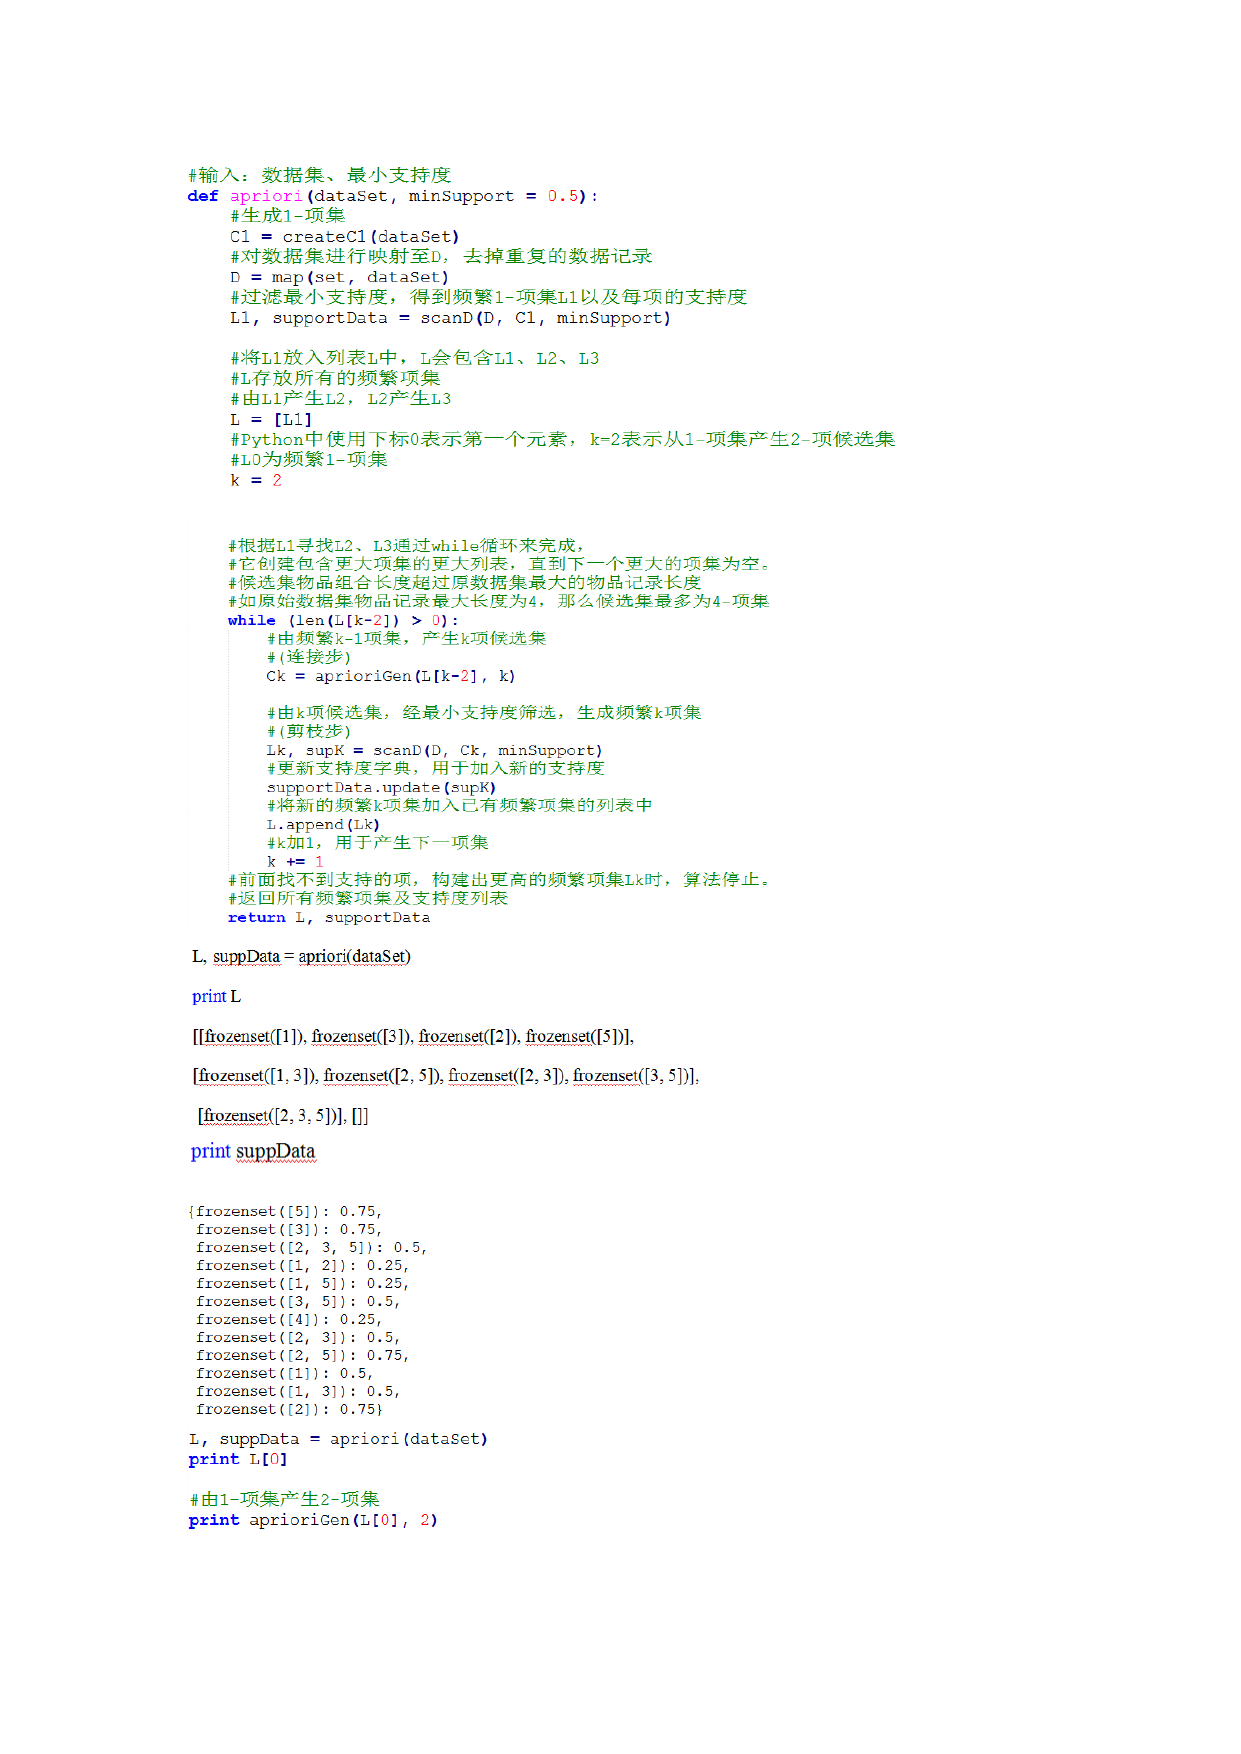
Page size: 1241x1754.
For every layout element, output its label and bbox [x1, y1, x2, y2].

picture [187, 1137, 324, 1174]
picture [187, 1202, 428, 1420]
picture [187, 1429, 489, 1533]
picture [187, 162, 898, 493]
picture [187, 519, 775, 925]
picture [187, 942, 703, 1131]
